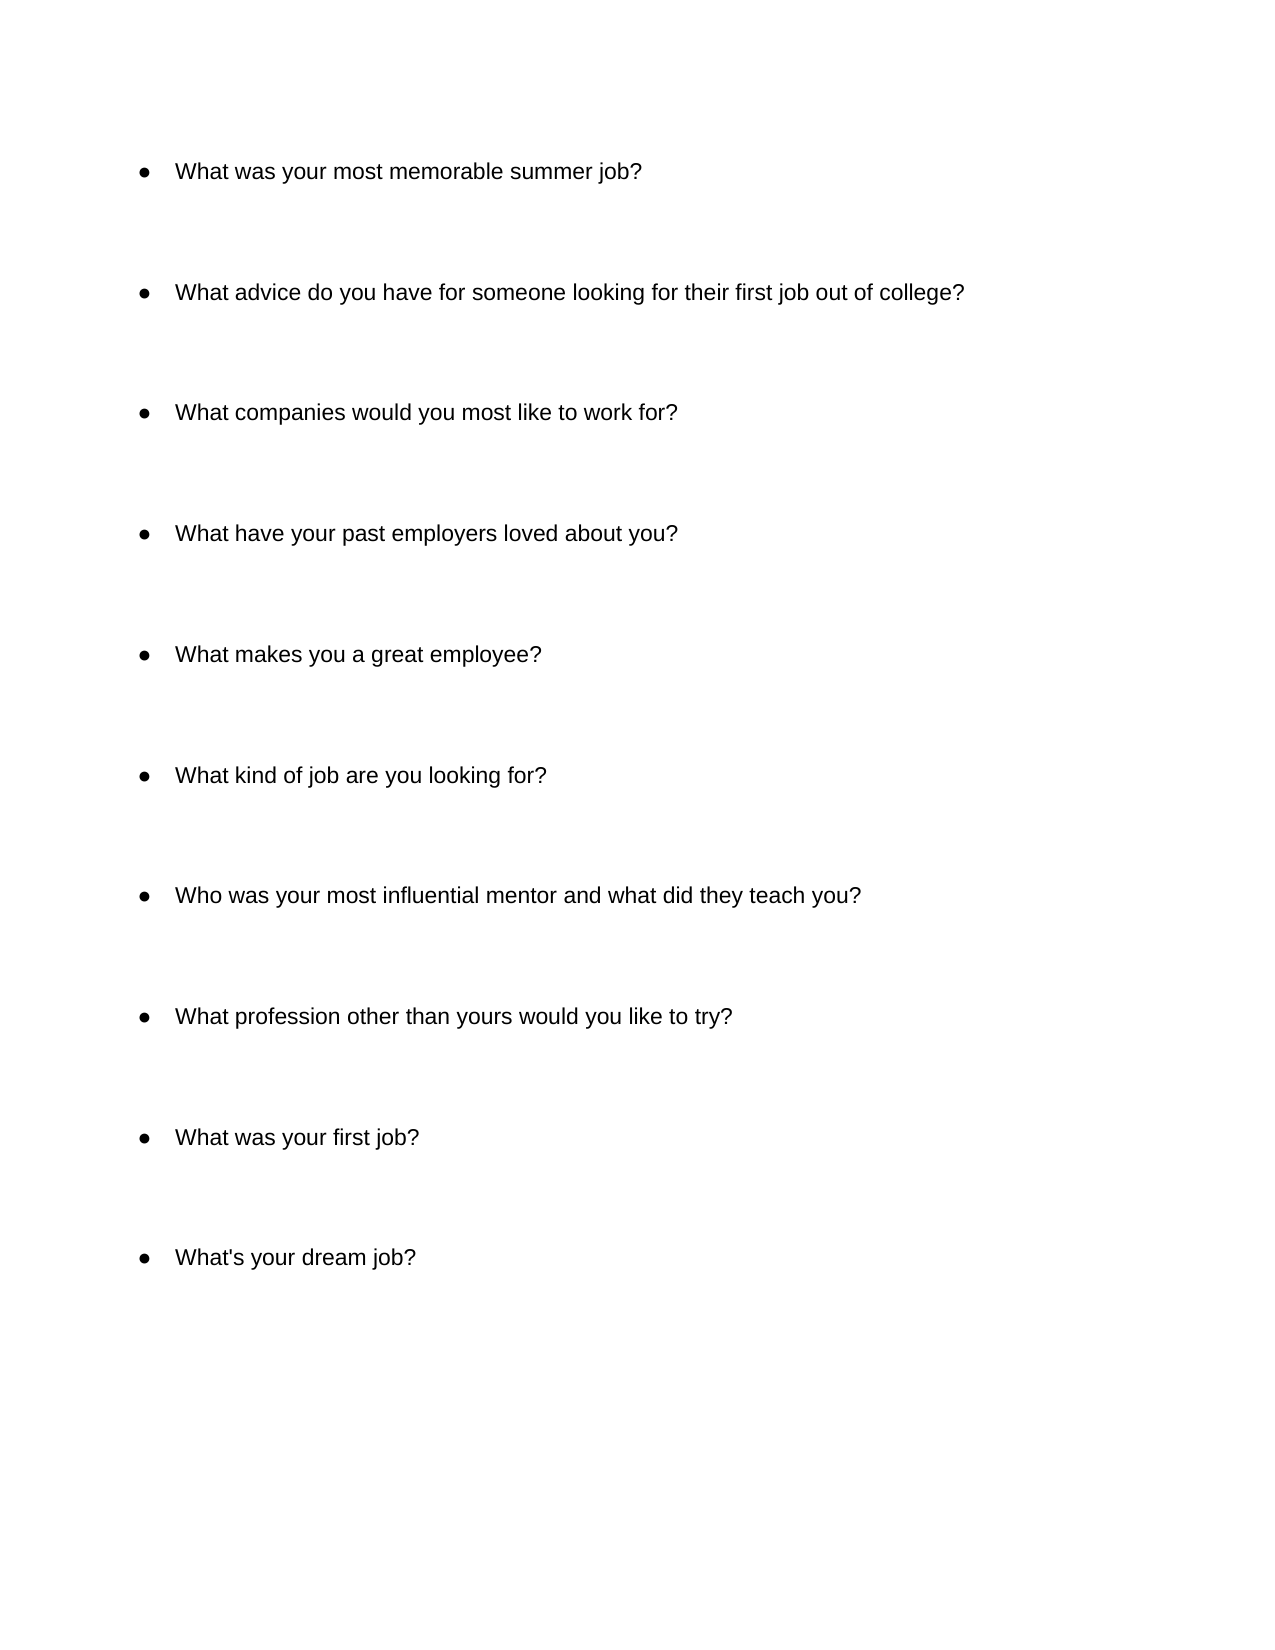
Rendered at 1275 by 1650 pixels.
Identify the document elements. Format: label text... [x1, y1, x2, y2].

list Who was your most influential mentor and what did they teach you? [137, 882, 1139, 909]
list What companies would you most like to work for? [137, 399, 1139, 426]
list What advice do you have for someone looking for their first job out of college? [137, 279, 1139, 305]
list What was your first job? [137, 1124, 1139, 1150]
list What was your most memorable summer job? [137, 158, 1139, 184]
list What have your past employers loved about you? [137, 520, 1139, 546]
list What profession other than yours would you like to try? [137, 1003, 1139, 1029]
list What's your dream job? [137, 1244, 1139, 1271]
list What makes you a great employee? [137, 641, 1139, 667]
list What kind of job are you looking for? [137, 762, 1139, 788]
